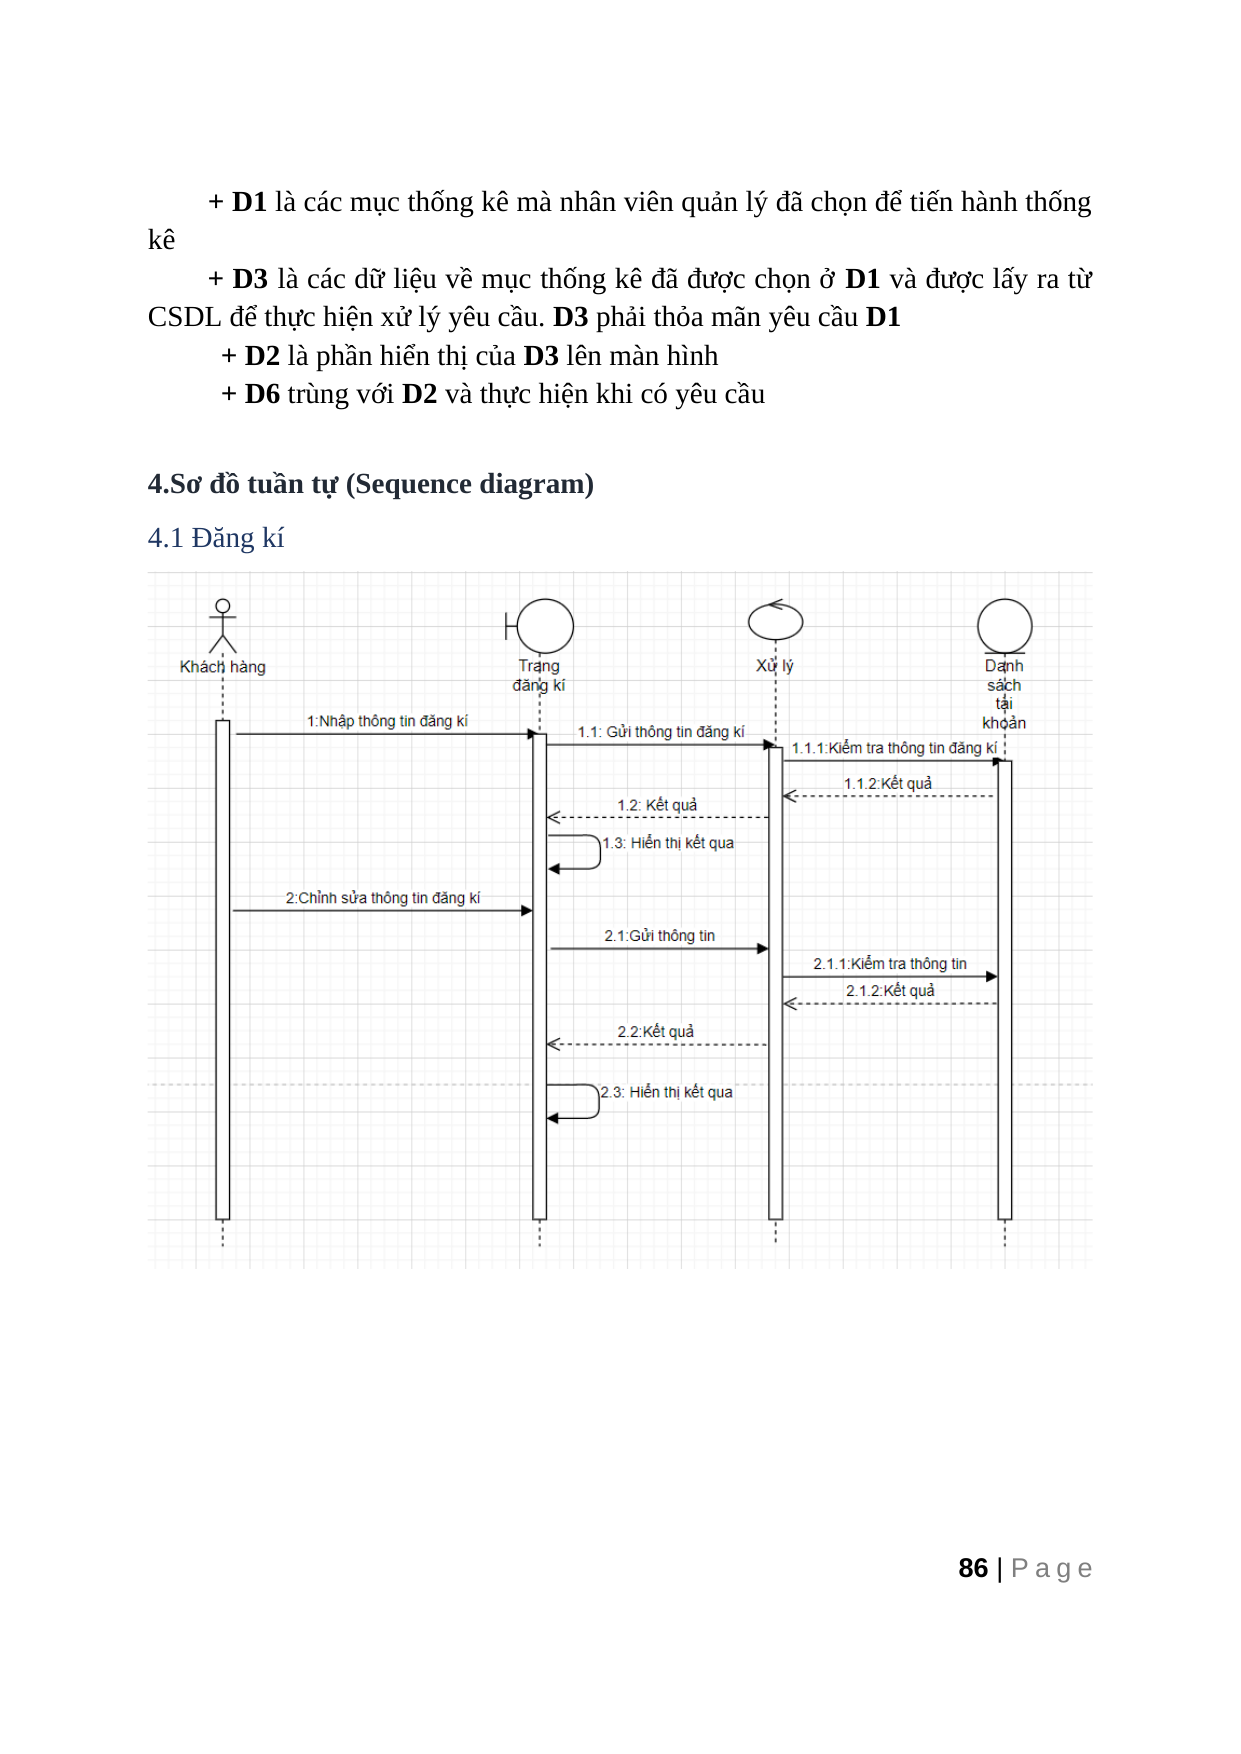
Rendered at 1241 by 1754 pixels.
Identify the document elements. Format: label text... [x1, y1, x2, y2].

text + D1 là các mục thống kê mà nhân viên quản lý đã chọn để tiến hành thống kê [148, 184, 1092, 256]
subtitle 4.Sơ đồ tuần tự (Sequence diagram) [148, 466, 1092, 499]
subtitle 4.1 Đăng kí [148, 520, 1092, 554]
text + D6 trùng với D2 và thực hiện khi có yêu cầu [148, 377, 1092, 410]
picture [147, 571, 1093, 1269]
text + D2 là phần hiển thị của D3 lên màn hình [148, 338, 1092, 372]
text + D3 là các dữ liệu về mục thống kê đã được chọn ở D1 và được lấy ra từ CSDL để thực hiện xử lý yêu cầu. D3 phải thỏa mãn yêu cầu D1 [148, 261, 1092, 333]
